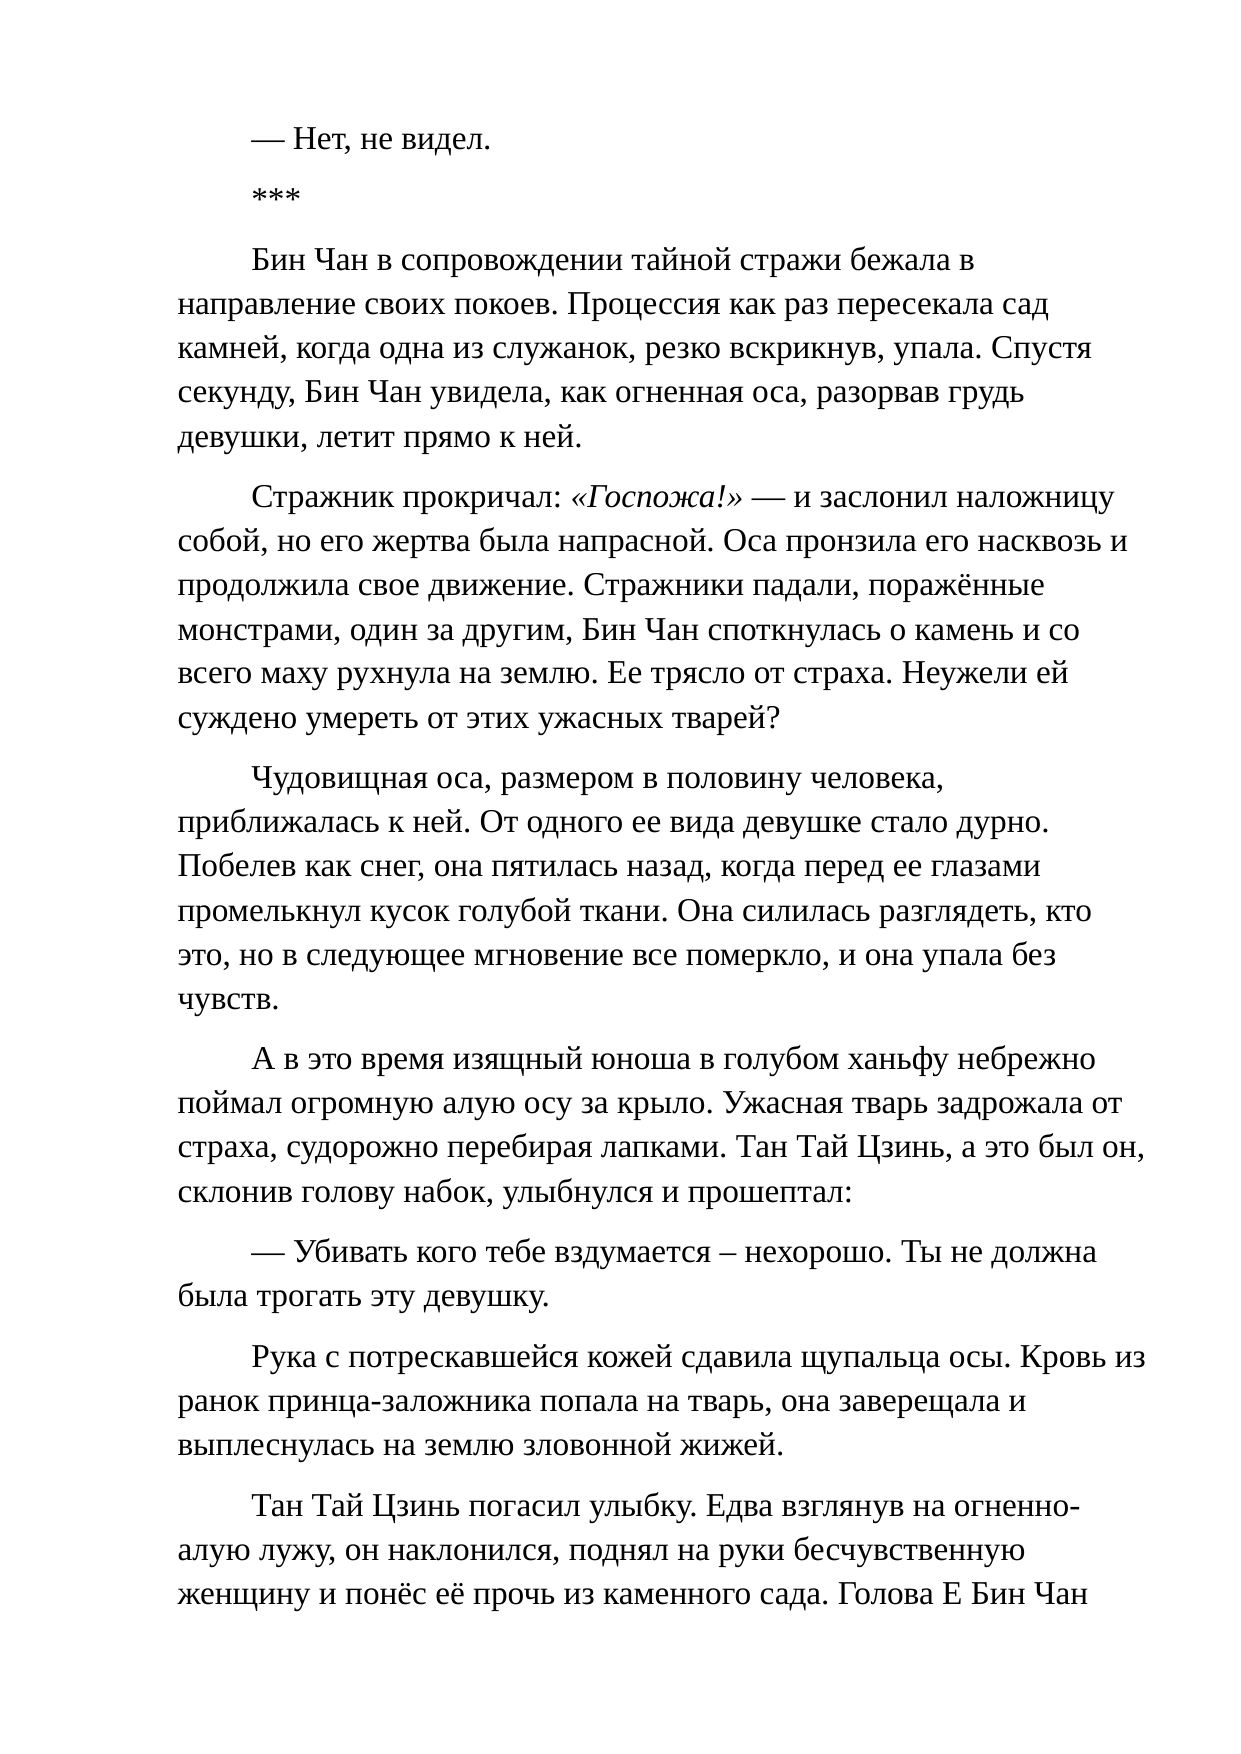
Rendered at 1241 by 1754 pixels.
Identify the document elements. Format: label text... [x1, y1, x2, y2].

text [177, 1485, 1152, 1612]
text Бин Чан в сопровождении тайной стражи бежала в направление своих покоев. Процессия как раз пересекала сад камней, когда одна из служанок, резко вскрикнув, упала. Спустя секунду, Бин Чан увидела, как огненная оса, разорвав грудь девушки, летит прямо к ней. [177, 239, 1152, 454]
text — Нет, не видел. [177, 118, 1152, 156]
text — Убивать кого тебе вздумается – нехорошо. Ты не должна была трогать эту девушку. [177, 1232, 1152, 1314]
text *** [177, 179, 1152, 217]
text А в это время изящный юноша в голубом ханьфу небрежно поймал огромную алую осу за крыло. Ужасная тварь задрожала от страха, судорожно перебирая лапками. Тан Тай Цзинь, а это был он, склонив голову набок, улыбнулся и прошептал: [177, 1039, 1152, 1209]
text Стражник прокричал: «Госпожа!» — и заслонил наложницу собой, но его жертва была напрасной. Оса пронзила его насквозь и продолжила свое движение. Стражники падали, поражённые монстрами, один за другим, Бин Чан споткнулась о камень и со всего маху рухнула на землю. Ее трясло от страха. Неужели ей суждено умереть от этих ужасных тварей? [177, 477, 1152, 735]
text Чудовищная оса, размером в половину человека, приближалась к ней. От одного ее вида девушке стало дурно. Побелев как снег, она пятилась назад, когда перед ее глазами промелькнул кусок голубой ткани. Она силилась разглядеть, кто это, но в следующее мгновение все померкло, и она упала без чувств. [177, 758, 1152, 1016]
text Рука с потрескавшейся кожей сдавила щупальца осы. Кровь из ранок принца-заложника попала на тварь, она заверещала и выплеснулась на землю зловонной жижей. [177, 1336, 1152, 1463]
